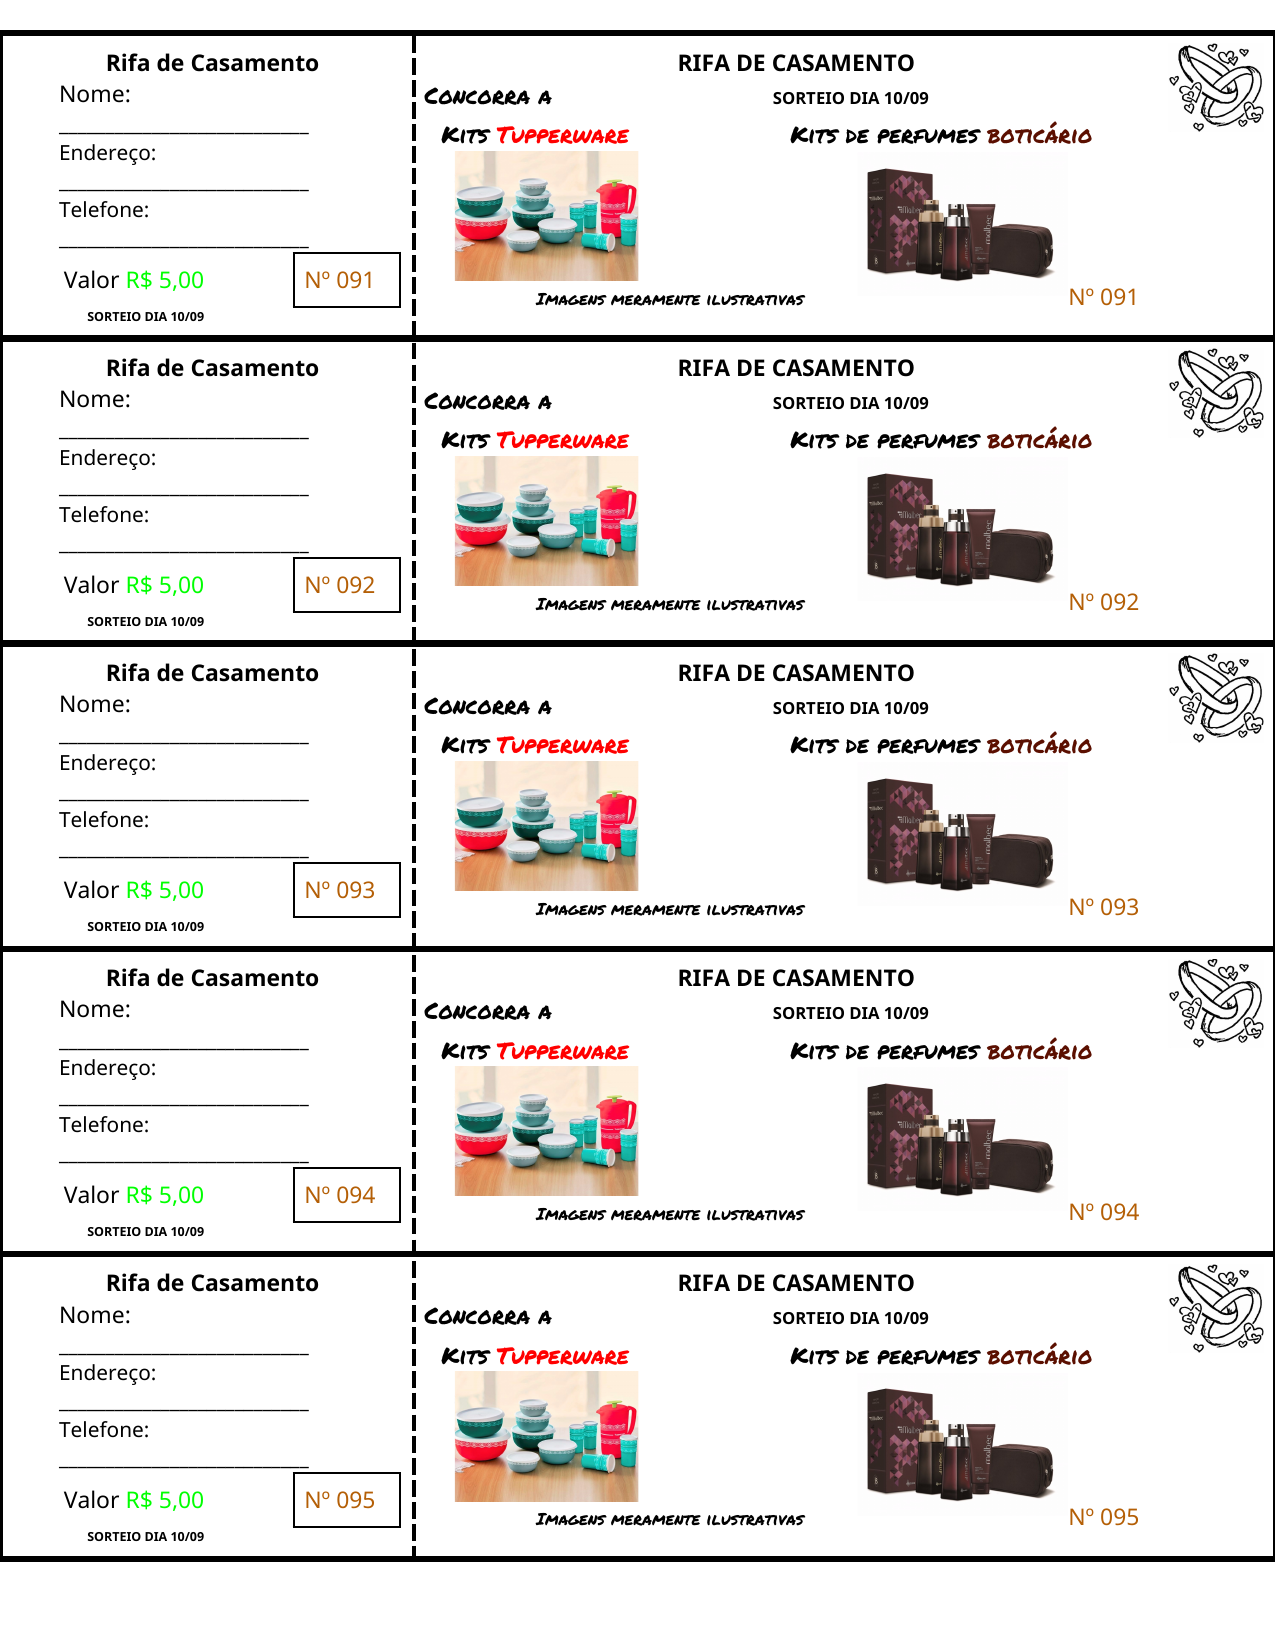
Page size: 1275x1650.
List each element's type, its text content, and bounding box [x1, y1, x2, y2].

picture [1168, 959, 1264, 1048]
picture [857, 1373, 1069, 1516]
table_header Rifa de Casamento Nome: ___________________________ Endereço: ___________________________ Telefone: ___________________________ SORTEIO DIA 10/09 [3, 36, 414, 335]
table_cell RIFA DE CASAMENTO Concorra a SORTEIO DIA 10/09 Kits Tupperware Kits de perfumes boticário Imagens meramente ilustrativas Nº 094 [414, 952, 1273, 1251]
picture [1168, 1264, 1264, 1353]
picture [454, 1066, 639, 1196]
picture [1168, 653, 1264, 743]
picture [454, 761, 639, 891]
picture [454, 1371, 639, 1502]
table_cell Rifa de Casamento Nome: ___________________________ Endereço: ___________________________ Telefone: ___________________________ SORTEIO DIA 10/09 [3, 952, 414, 1251]
table_cell Rifa de Casamento Nome: ___________________________ Endereço: ___________________________ Telefone: ___________________________ SORTEIO DIA 10/09 [3, 647, 414, 946]
table_cell RIFA DE CASAMENTO Concorra a SORTEIO DIA 10/09 Kits Tupperware Kits de perfumes boticário Imagens meramente ilustrativas Nº 093 [414, 647, 1273, 946]
table_header RIFA DE CASAMENTO Concorra a SORTEIO DIA 10/09 Kits Tupperware Kits de perfumes boticário Imagens meramente ilustrativas Nº 091 [414, 36, 1273, 335]
picture [857, 152, 1069, 296]
picture [454, 456, 639, 586]
picture [1168, 43, 1264, 132]
picture [857, 1067, 1069, 1211]
picture [857, 457, 1069, 601]
table_cell Rifa de Casamento Nome: ___________________________ Endereço: ___________________________ Telefone: ___________________________ SORTEIO DIA 10/09 [3, 1257, 414, 1556]
table_cell Rifa de Casamento Nome: ___________________________ Endereço: ___________________________ Telefone: ___________________________ SORTEIO DIA 10/09 [3, 342, 414, 640]
picture [454, 151, 639, 281]
picture [857, 762, 1069, 906]
table_cell RIFA DE CASAMENTO Concorra a SORTEIO DIA 10/09 Kits Tupperware Kits de perfumes boticário Imagens meramente ilustrativas Nº 095 [414, 1257, 1273, 1556]
table_cell RIFA DE CASAMENTO Concorra a SORTEIO DIA 10/09 Kits Tupperware Kits de perfumes boticário Imagens meramente ilustrativas Nº 092 [414, 342, 1273, 640]
picture [1168, 348, 1264, 438]
